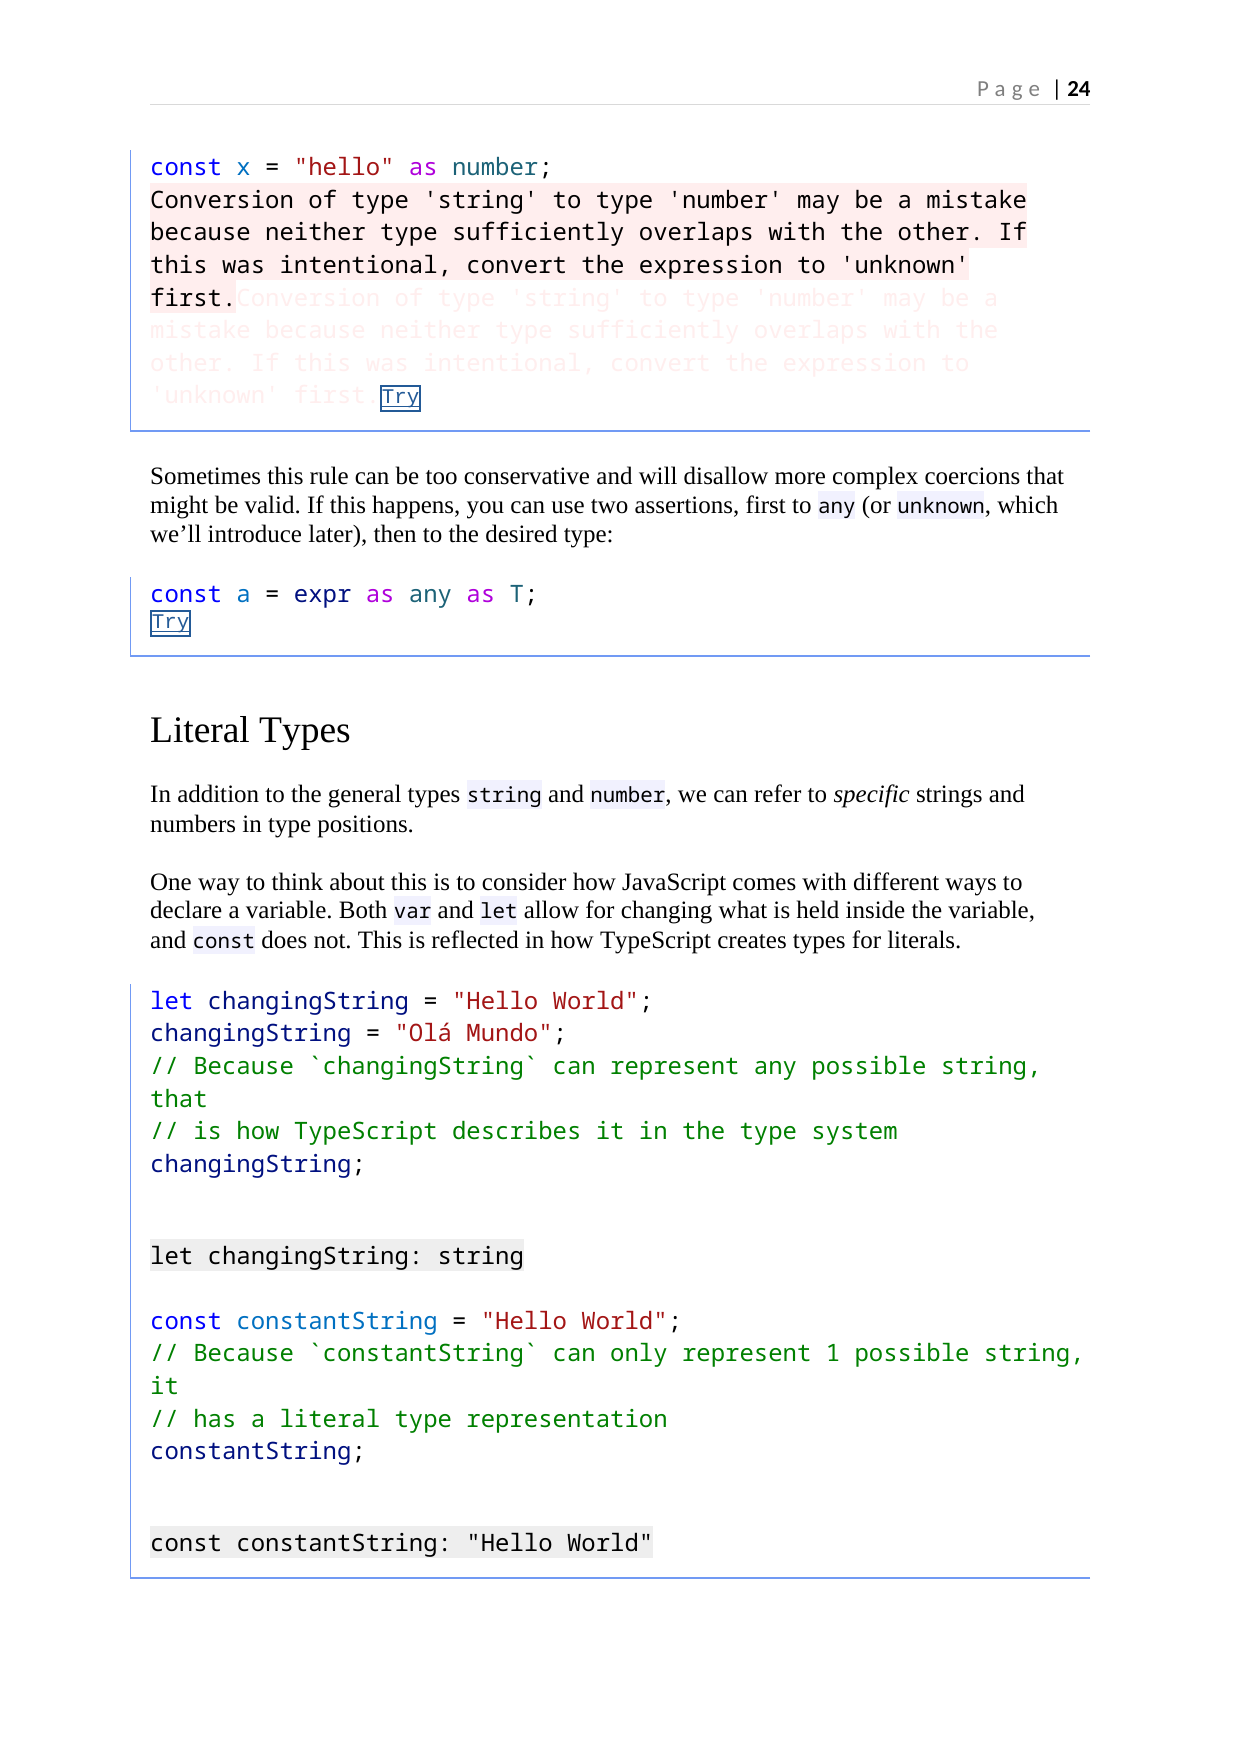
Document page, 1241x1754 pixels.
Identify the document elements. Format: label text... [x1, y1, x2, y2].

text In addition to the general types string and number, we can refer to specific strings and numbers in type positions. [150, 779, 1090, 837]
text const a = expr as any as T; [131, 577, 1090, 610]
text changingString; [150, 1147, 1090, 1179]
text Conversion of type 'string' to type 'number' may be a mistake because neither type sufficiently overlaps with the other. If this was intentional, convert the expression to 'unknown' first.Conversion of type 'string' to type 'number' may be a mistake because neither type sufficiently overlaps with the other. If this was intentional, convert the expression to 'unknown' first.Try [131, 183, 1090, 430]
text const constantString = "Hello World"; [150, 1304, 1090, 1336]
text let changingString = "Hello World"; [130, 983, 1090, 1016]
text // has a literal type representation [150, 1401, 1090, 1434]
text constantString; [150, 1434, 1090, 1467]
text One way to think about this is to consider how JavaScript comes with different ways to declare a variable. Both var and let allow for changing what is held inside the variable, and const does not. This is reflected in how TypeScript creates types for literals. [150, 867, 1090, 954]
text // Because `constantString` can only represent 1 possible string, it [150, 1336, 1090, 1401]
text Try [131, 610, 1090, 655]
text Sometimes this rule can be too conservative and will disallow more complex coercions that might be valid. If this happens, you can use two assertions, first to any (or unknown, which we’ll introduce later), then to the desired type: [150, 461, 1090, 548]
text changingString = "Olá Mundo"; [150, 1016, 1090, 1049]
text // Because `changingString` can represent any possible string, that [150, 1049, 1090, 1114]
text const x = "hello" as number; [150, 150, 1090, 183]
text // is how TypeScript describes it in the type system [150, 1114, 1090, 1147]
text const constantString: "Hello World" [131, 1526, 1090, 1577]
text Literal Types [150, 707, 1090, 750]
text let changingString: string [131, 1238, 1090, 1271]
